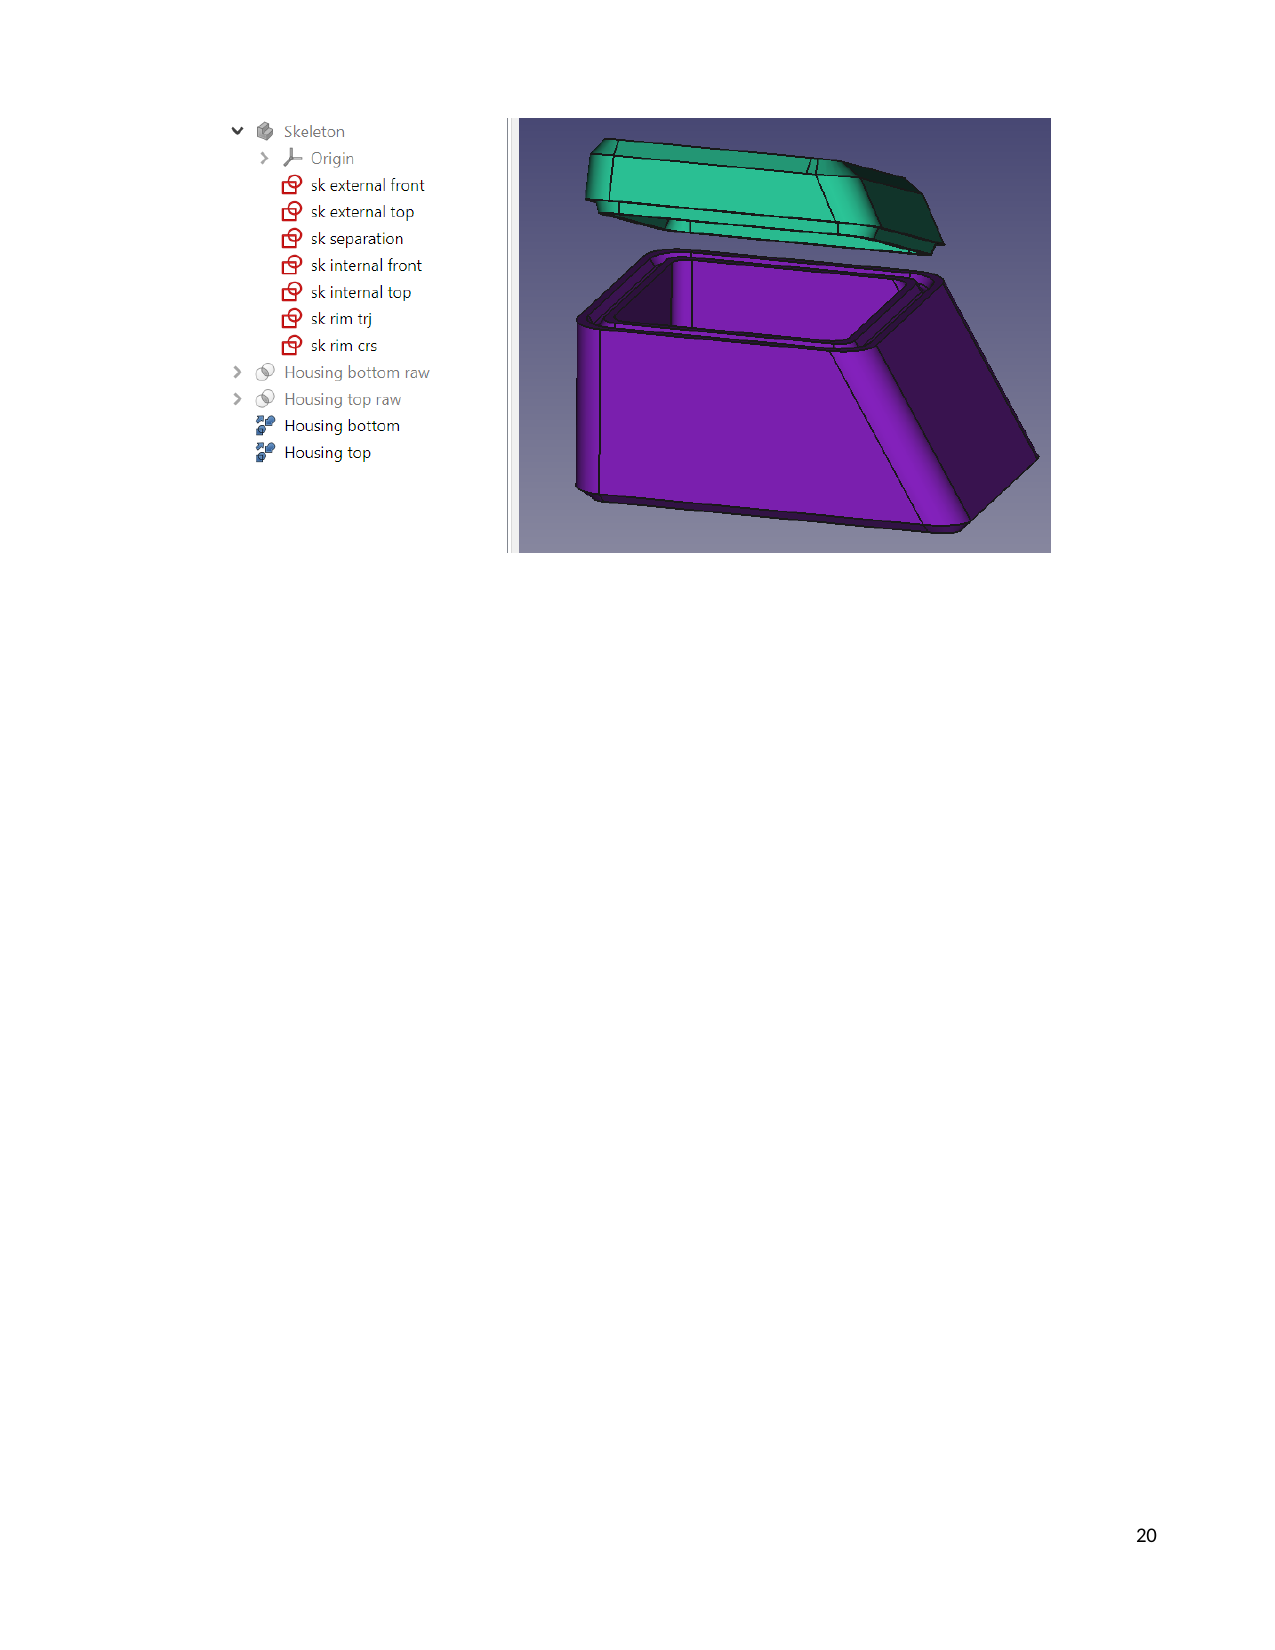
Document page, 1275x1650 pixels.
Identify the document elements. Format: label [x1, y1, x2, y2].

picture [224, 118, 1051, 553]
